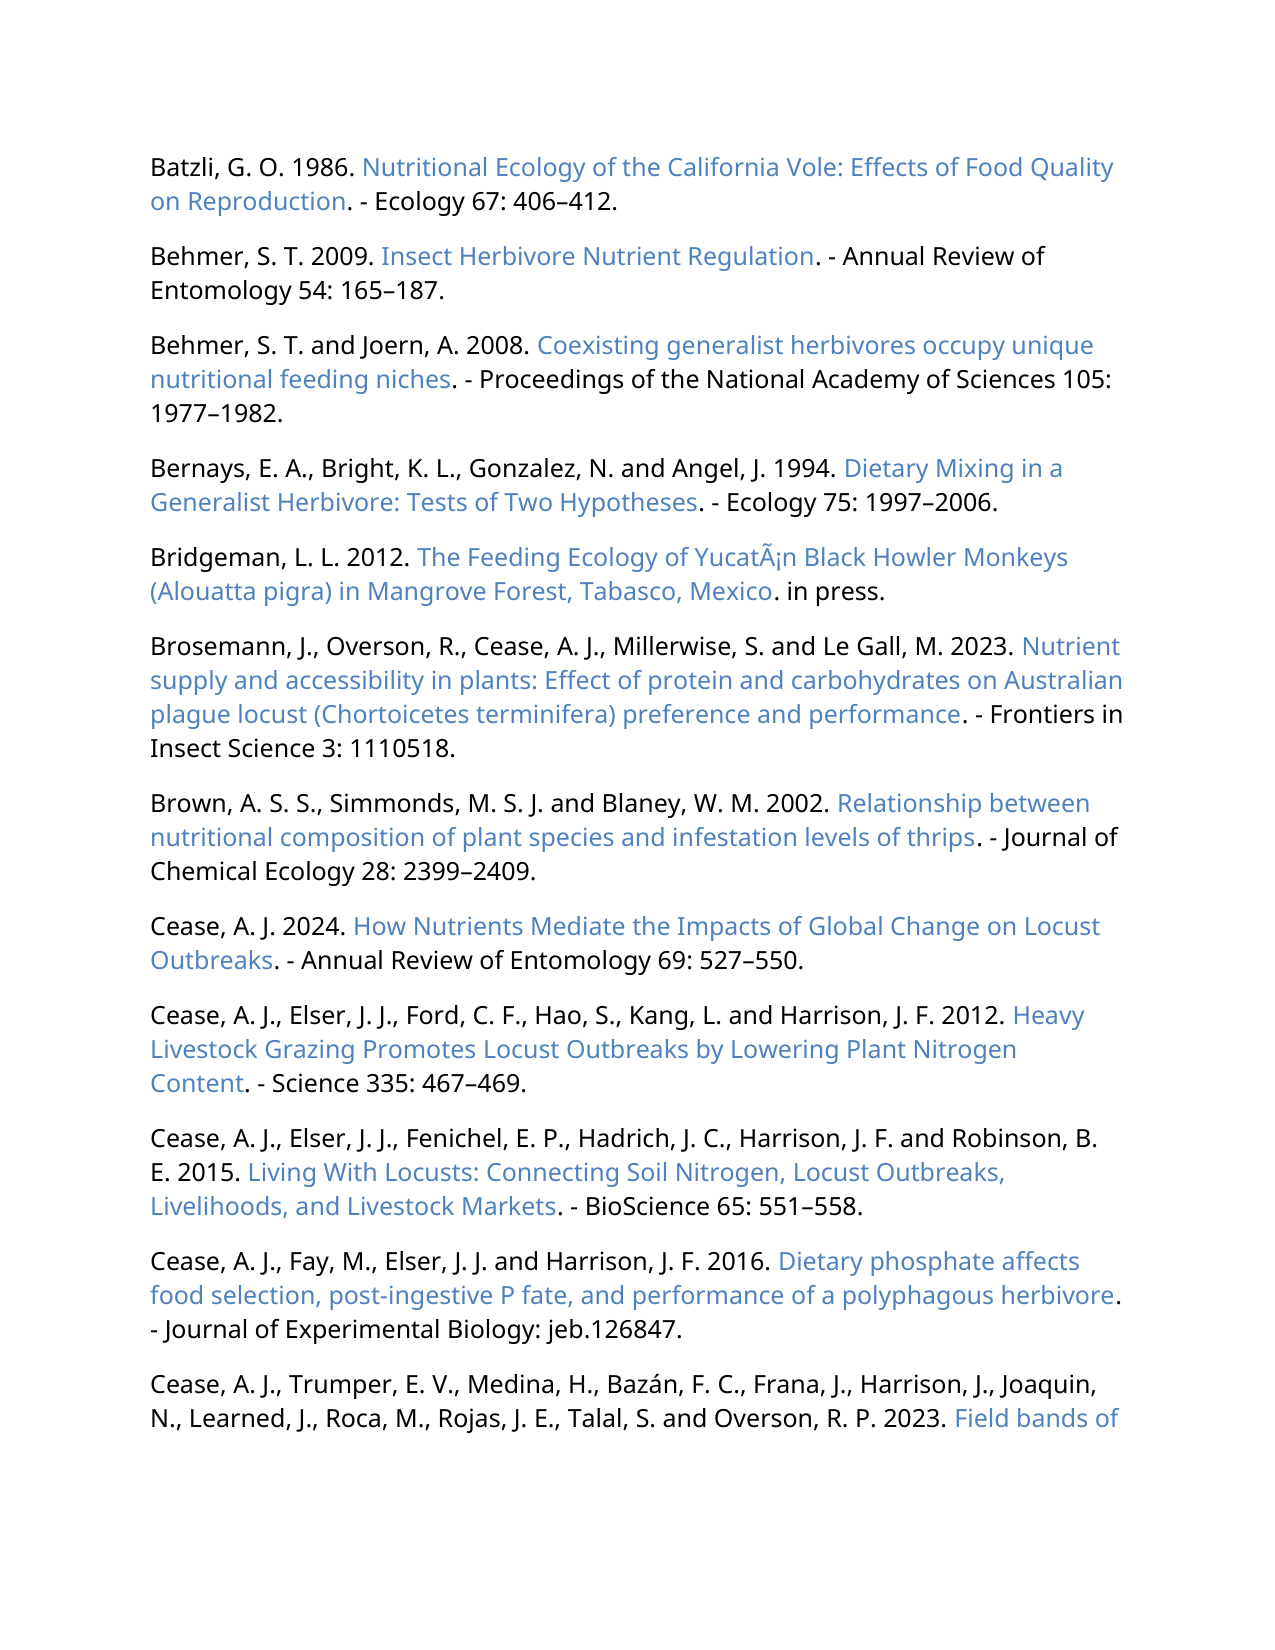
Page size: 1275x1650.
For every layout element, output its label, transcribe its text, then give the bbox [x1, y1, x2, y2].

text Behmer, S. T. and Joern, A. 2008. Coexisting generalist herbivores occupy unique nutritional feeding niches. - Proceedings of the National Academy of Sciences 105: 1977–1982. [150, 328, 1125, 430]
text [150, 1367, 1125, 1435]
text Cease, A. J., Fay, M., Elser, J. J. and Harrison, J. F. 2016. Dietary phosphate affects food selection, post-ingestive P fate, and performance of a polyphagous herbivore. - Journal of Experimental Biology: jeb.126847. [150, 1244, 1125, 1346]
text Bernays, E. A., Bright, K. L., Gonzalez, N. and Angel, J. 1994. Dietary Mixing in a Generalist Herbivore: Tests of Two Hypotheses. - Ecology 75: 1997–2006. [150, 451, 1125, 519]
text Cease, A. J., Elser, J. J., Fenichel, E. P., Hadrich, J. C., Harrison, J. F. and Robinson, B. E. 2015. Living With Locusts: Connecting Soil Nitrogen, Locust Outbreaks, Livelihoods, and Livestock Markets. - BioScience 65: 551–558. [150, 1121, 1125, 1223]
text Bridgeman, L. L. 2012. The Feeding Ecology of YucatÃ¡n Black Howler Monkeys (Alouatta pigra) in Mangrove Forest, Tabasco, Mexico. in press. [150, 540, 1125, 608]
text Behmer, S. T. 2009. Insect Herbivore Nutrient Regulation. - Annual Review of Entomology 54: 165–187. [150, 239, 1125, 307]
text Brown, A. S. S., Simmonds, M. S. J. and Blaney, W. M. 2002. Relationship between nutritional composition of plant species and infestation levels of thrips. - Journal of Chemical Ecology 28: 2399–2409. [150, 786, 1125, 888]
text Batzli, G. O. 1986. Nutritional Ecology of the California Vole: Effects of Food Quality on Reproduction. - Ecology 67: 406–412. [150, 150, 1125, 218]
text Brosemann, J., Overson, R., Cease, A. J., Millerwise, S. and Le Gall, M. 2023. Nutrient supply and accessibility in plants: Effect of protein and carbohydrates on Australian plague locust (Chortoicetes terminifera) preference and performance. - Frontiers in Insect Science 3: 1110518. [150, 629, 1125, 765]
text Cease, A. J., Elser, J. J., Ford, C. F., Hao, S., Kang, L. and Harrison, J. F. 2012. Heavy Livestock Grazing Promotes Locust Outbreaks by Lowering Plant Nitrogen Content. - Science 335: 467–469. [150, 998, 1125, 1100]
text Cease, A. J. 2024. How Nutrients Mediate the Impacts of Global Change on Locust Outbreaks. - Annual Review of Entomology 69: 527–550. [150, 909, 1125, 977]
